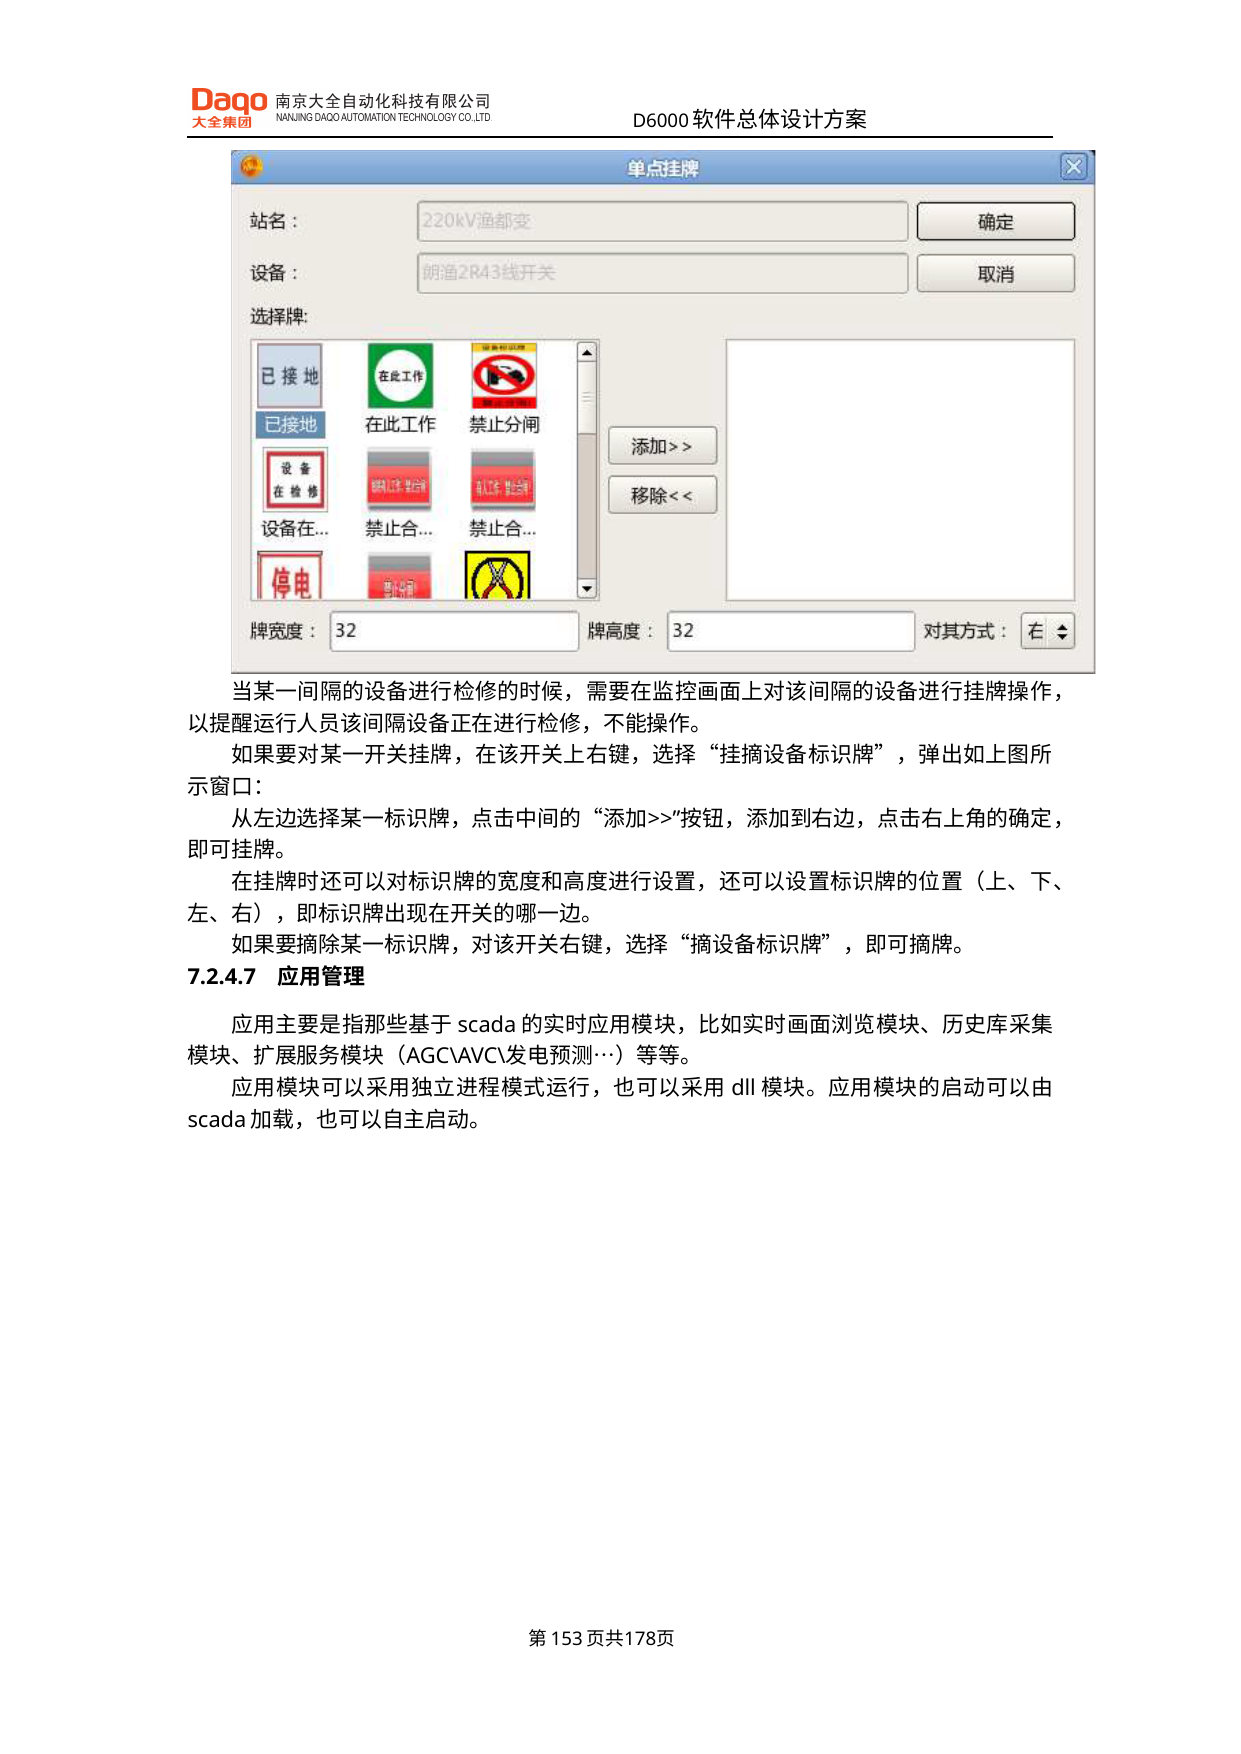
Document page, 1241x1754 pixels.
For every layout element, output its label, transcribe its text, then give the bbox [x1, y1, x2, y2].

text 如果要摘除某一标识牌，对该开关右键，选择“摘设备标识牌”，即可摘牌。 [187, 927, 1053, 959]
picture [187, 88, 492, 128]
text 应用主要是指那些基于scada的实时应用模块，比如实时画面浏览模块、历史库采集模块、扩展服务模块（AGC\AVC\发电预测…）等等。 [187, 1007, 1053, 1070]
text 当某一间隔的设备进行检修的时候，需要在监控画面上对该间隔的设备进行挂牌操作，以提醒运行人员该间隔设备正在进行检修，不能操作。 [187, 674, 1053, 737]
text 如果要对某一开关挂牌，在该开关上右键，选择“挂摘设备标识牌”，弹出如上图所示窗口： [187, 737, 1053, 801]
picture [231, 150, 1096, 674]
subtitle 应用管理 [187, 959, 1053, 991]
text 应用模块可以采用独立进程模式运行，也可以采用dll模块。应用模块的启动可以由scada加载，也可以自主启动。 [187, 1070, 1053, 1134]
text 在挂牌时还可以对标识牌的宽度和高度进行设置，还可以设置标识牌的位置（上、下、左、右），即标识牌出现在开关的哪一边。 [187, 864, 1053, 927]
text 从左边选择某一标识牌，点击中间的“添加>>”按钮，添加到右边，点击右上角的确定，即可挂牌。 [187, 801, 1053, 864]
